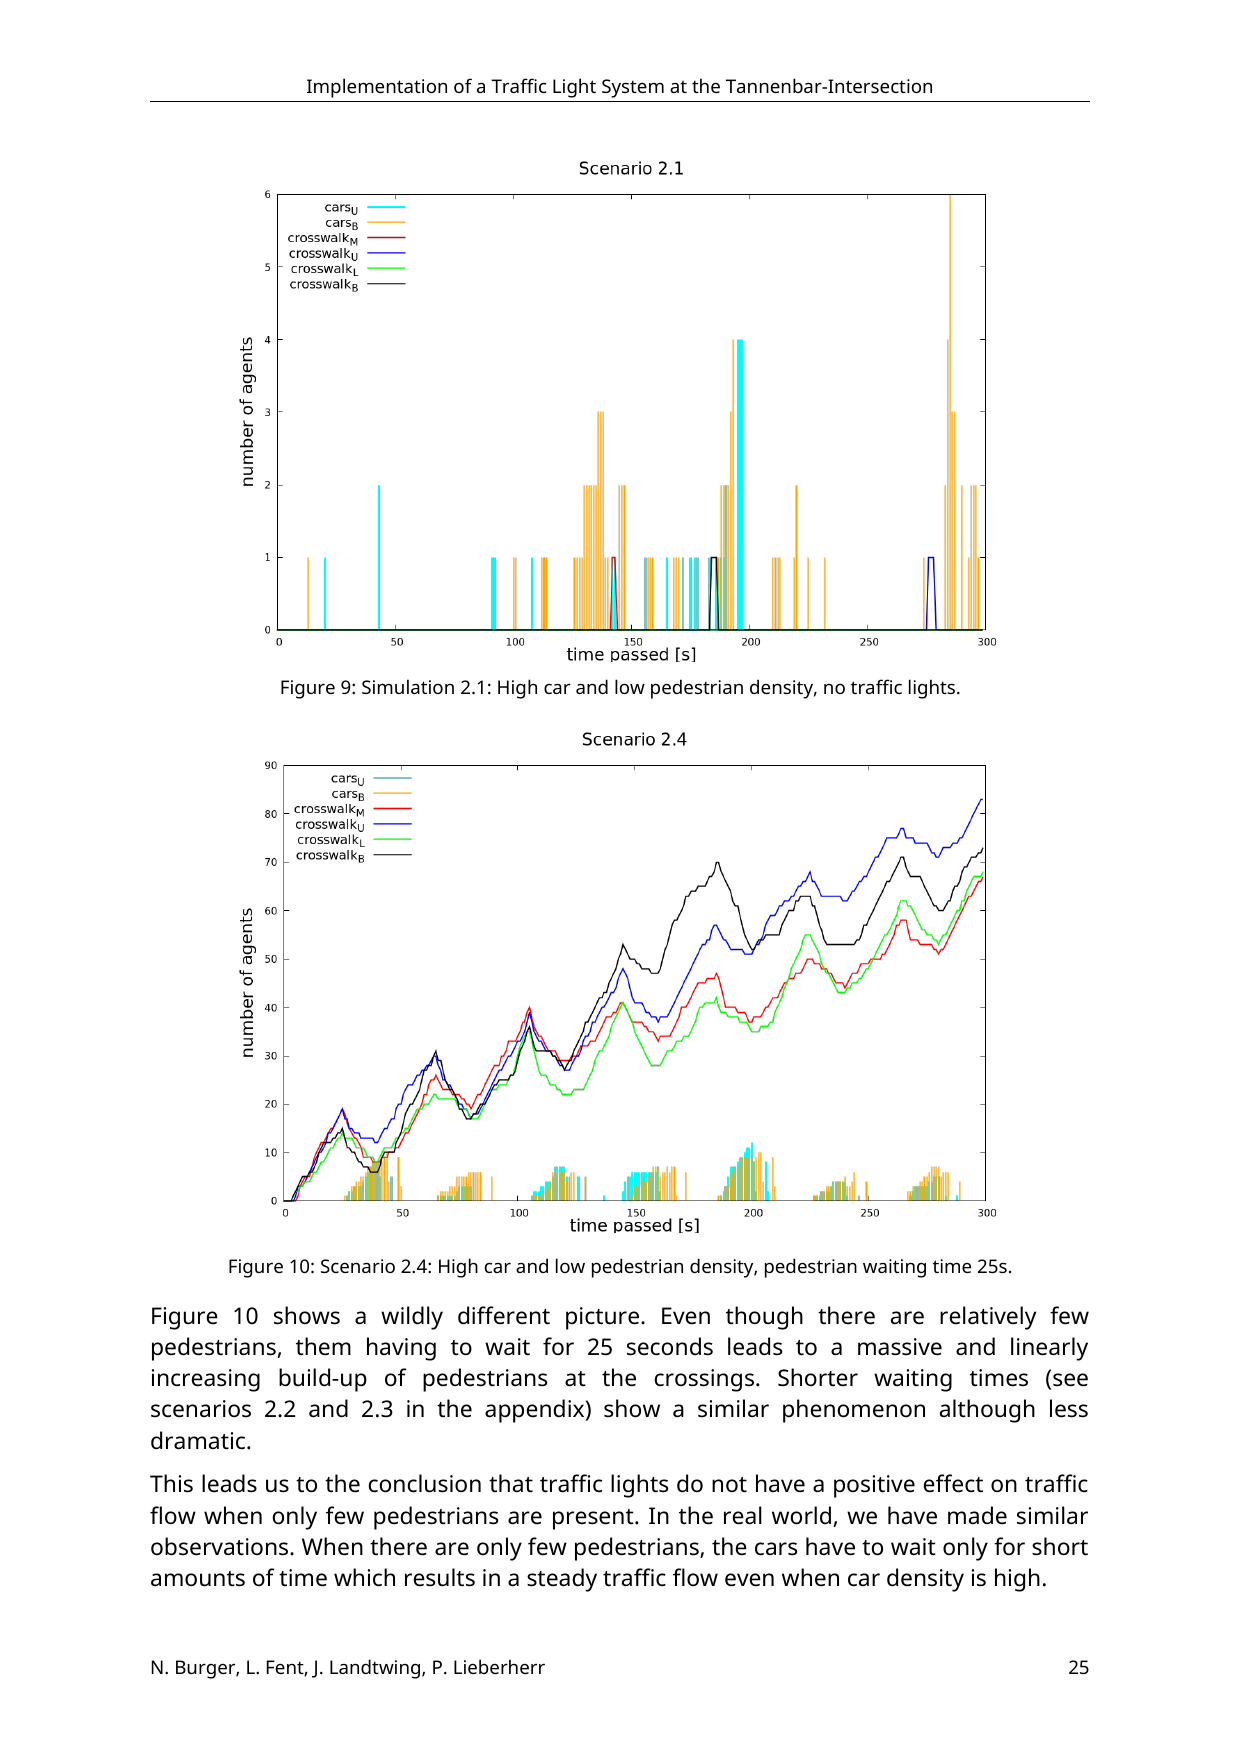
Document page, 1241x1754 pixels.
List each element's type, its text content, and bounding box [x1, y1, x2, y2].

text This leads us to the conclusion that traffic lights do not have a positive effect on traffic flow when only few pedestrians are present. In the real world, we have made similar observations. When there are only few pedestrians, the cars have to wait only for short amounts of time which results in a steady traffic flow even when car density is high. [150, 1468, 1090, 1593]
text Figure 10: Scenario 2.4: High car and low pedestrian density, pedestrian waiting time 25s. [150, 1253, 1090, 1279]
picture [236, 150, 1004, 662]
text Figure 9: Simulation 2.1: High car and low pedestrian density, no traffic lights. [150, 674, 1090, 700]
text Figure 10 shows a wildly different picture. Even though there are relatively few pedestrians, them having to wait for 25 seconds leads to a massive and linearly increasing build-up of pedestrians at the crossings. Shorter waiting times (see scenarios 2.2 and 2.3 in the appendix) show a similar phenomenon although less dramatic. [150, 1299, 1090, 1456]
picture [236, 720, 1004, 1233]
